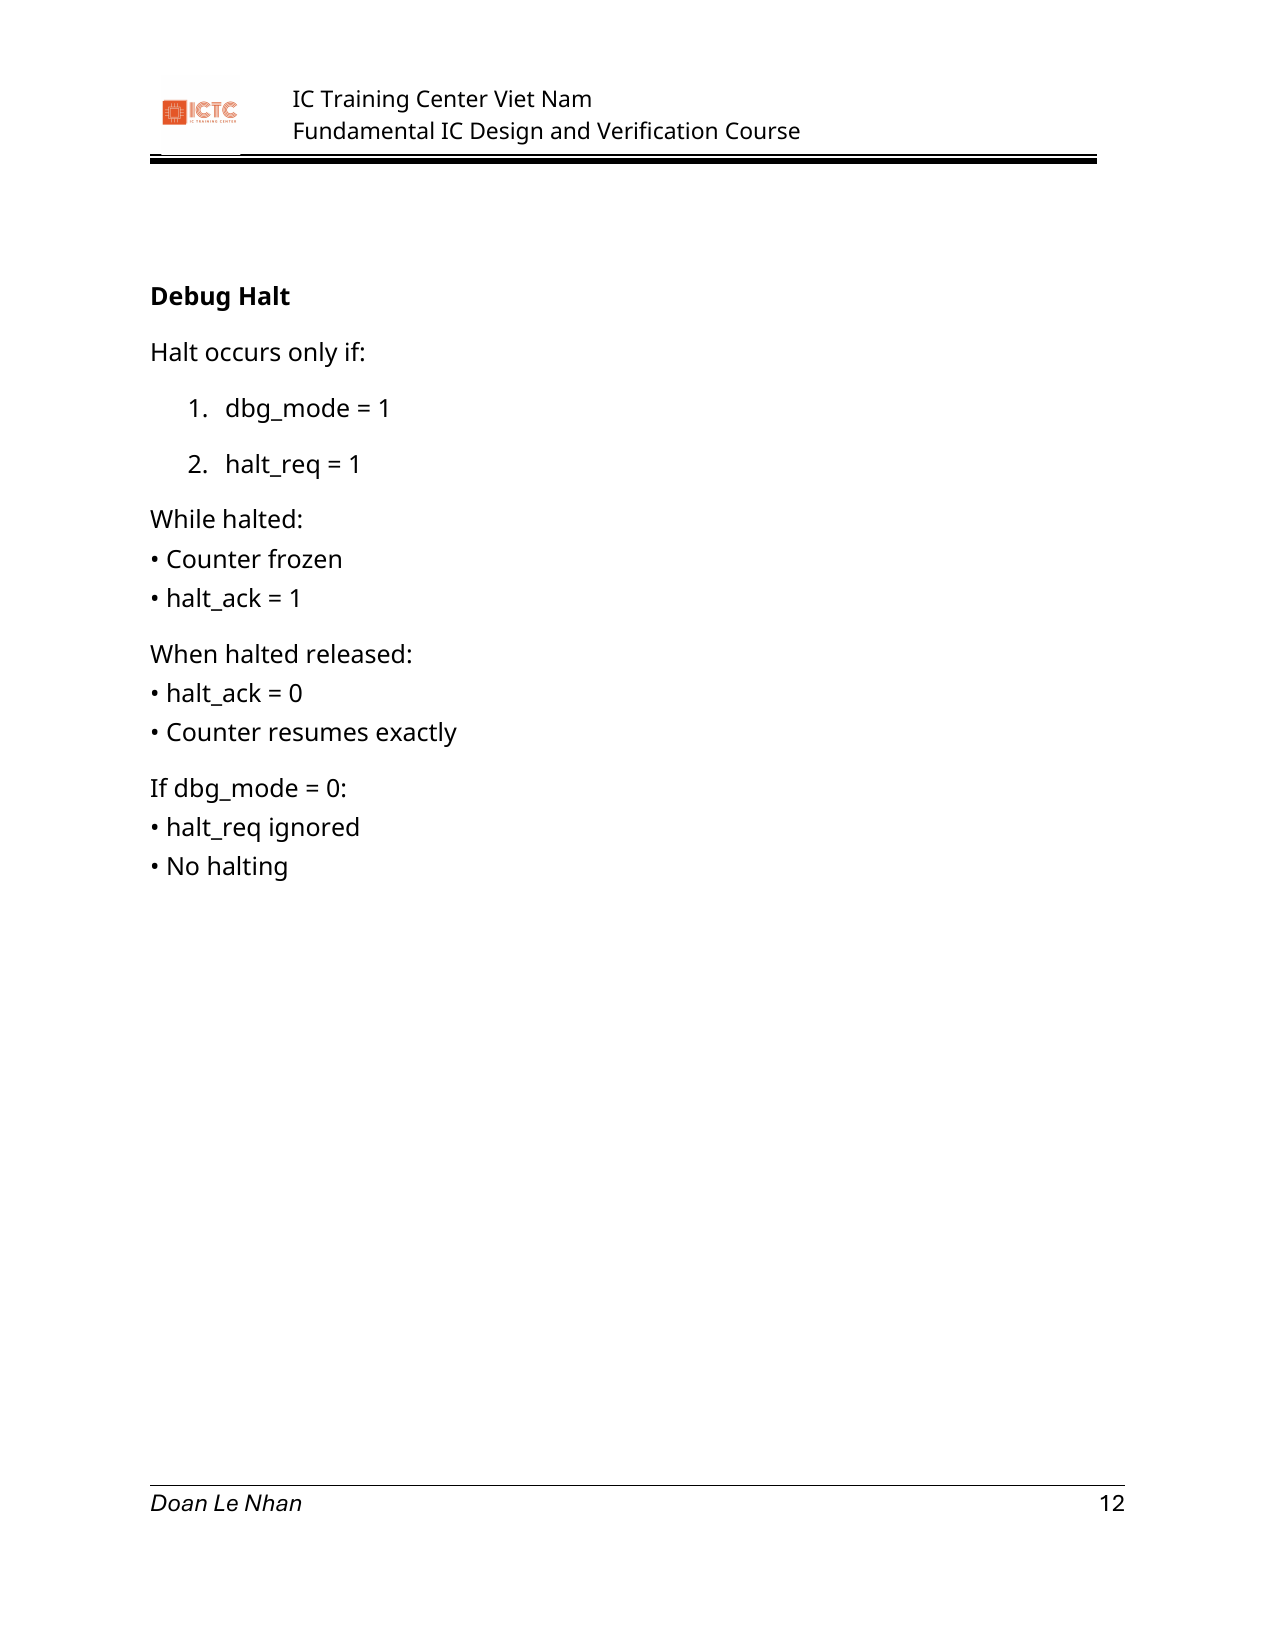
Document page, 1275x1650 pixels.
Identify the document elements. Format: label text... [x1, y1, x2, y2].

picture [161, 75, 241, 155]
text Halt occurs only if: [150, 334, 1125, 369]
text If dbg_mode = 0: • halt_req ignored • No halting [150, 770, 1125, 883]
text Debug Halt [150, 279, 1125, 313]
text When halted released: • halt_ack = 0 • Counter resumes exactly [150, 636, 1125, 749]
list halt_req = 1 [187, 446, 1125, 480]
text While halted: • Counter frozen • halt_ack = 1 [150, 502, 1125, 614]
list dbg_mode = 1 [187, 390, 1125, 424]
